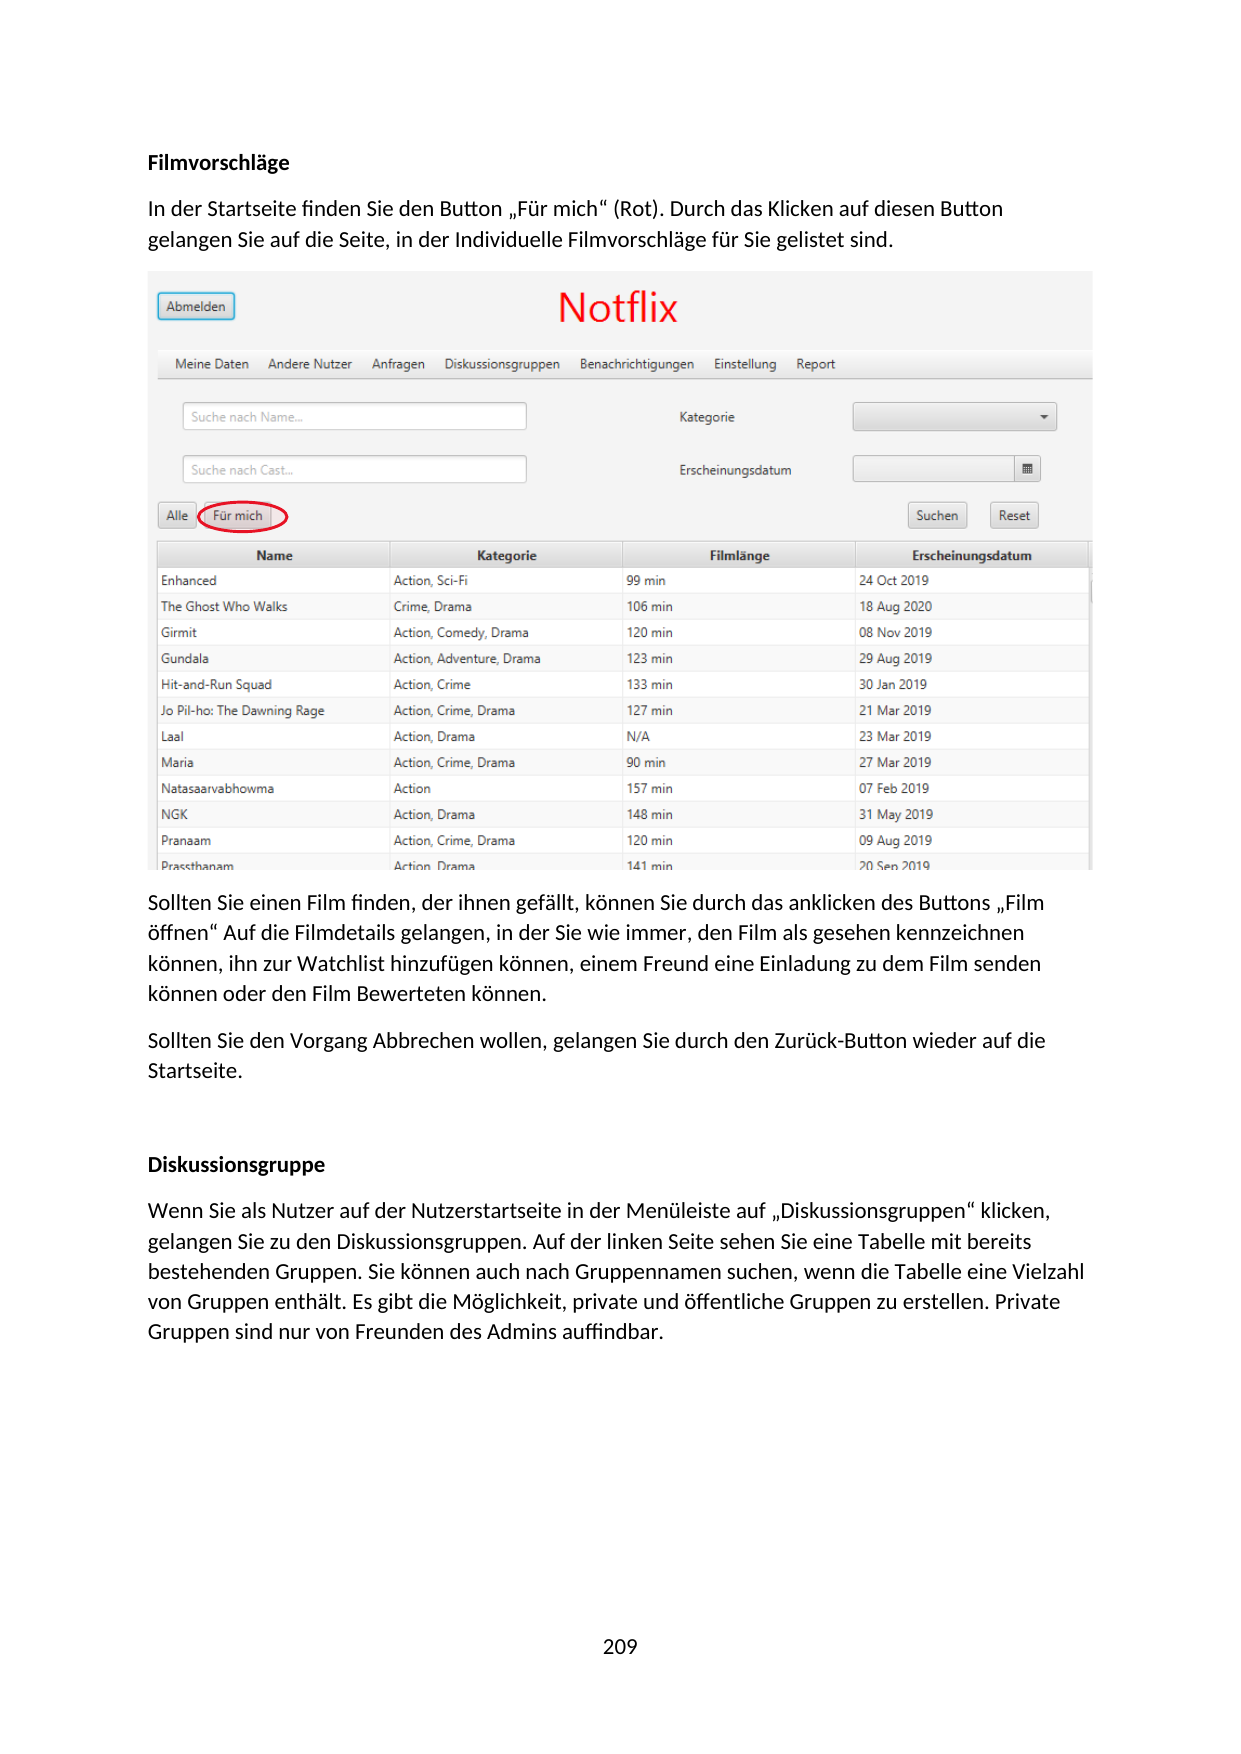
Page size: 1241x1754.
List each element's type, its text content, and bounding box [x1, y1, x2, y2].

text Wenn Sie als Nutzer auf der Nutzerstartseite in der Menüleiste auf „Diskussionsgruppen“ klicken, gelangen Sie zu den Diskussionsgruppen. Auf der linken Seite sehen Sie eine Tabelle mit bereits bestehenden Gruppen. Sie können auch nach Gruppennamen suchen, wenn die Tabelle eine Vielzahl von Gruppen enthält. Es gibt die Möglichkeit, private und öffentliche Gruppen zu erstellen. Private Gruppen sind nur von Freunden des Admins auffindbar. [148, 1197, 1093, 1346]
text In der Startseite finden Sie den Button „Für mich“ (Rot). Durch das Klicken auf diesen Button gelangen Sie auf die Seite, in der Individuelle Filmvorschläge für Sie gelistet sind. [148, 194, 1093, 253]
picture [147, 271, 1093, 870]
text Sollten Sie den Vorgang Abbrechen wollen, gelangen Sie durch den Zurück-Button wieder auf die Startseite. [148, 1026, 1093, 1084]
text Diskussionsgruppe [148, 1150, 1093, 1178]
text Filmvorschläge [148, 148, 1093, 176]
text Sollten Sie einen Film finden, der ihnen gefällt, können Sie durch das anklicken des Buttons „Film öffnen“ Auf die Filmdetails gelangen, in der Sie wie immer, den Film als gesehen kennzeichnen können, ihn zur Watchlist hinzufügen können, einem Freund eine Einladung zu dem Film senden können oder den Film Bewerteten können. [148, 888, 1093, 1007]
